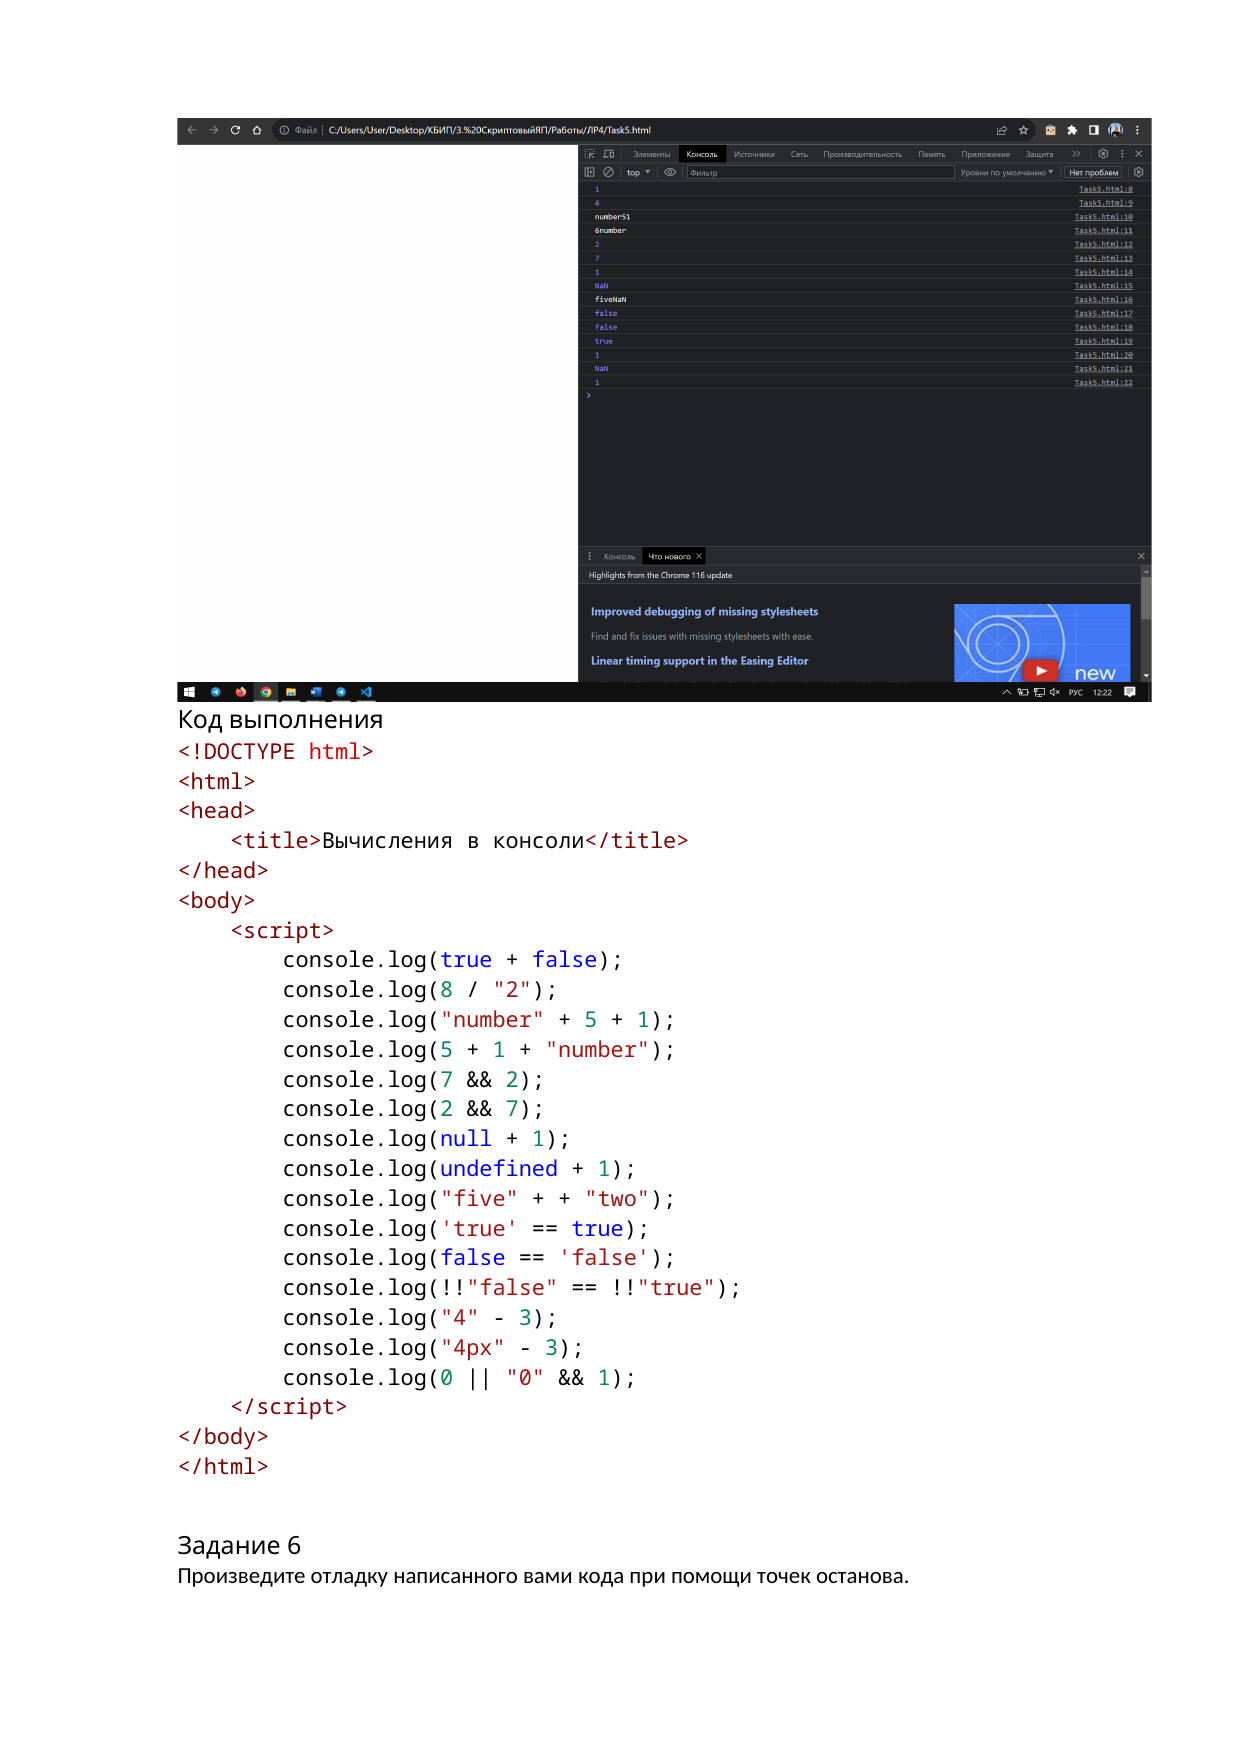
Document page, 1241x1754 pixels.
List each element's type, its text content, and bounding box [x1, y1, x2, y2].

text console.log(2 && 7); [177, 1093, 1152, 1123]
text Задание 6 [177, 1527, 1152, 1562]
picture [177, 118, 1152, 702]
text console.log(7 && 2); [177, 1063, 1152, 1093]
text console.log("number" + 5 + 1); [177, 1004, 1152, 1034]
text console.log(false == 'false'); [177, 1242, 1152, 1272]
text console.log(0 || "0" && 1); [177, 1361, 1152, 1391]
text console.log('true' == true); [177, 1212, 1152, 1242]
text <!DOCTYPE html> [177, 736, 1152, 766]
text <body> [177, 885, 1152, 914]
text console.log(5 + 1 + "number"); [177, 1034, 1152, 1063]
text Код выполнения [177, 702, 1152, 736]
text </head> [177, 855, 1152, 885]
text <script> [177, 914, 1152, 944]
text console.log("4px" - 3); [177, 1332, 1152, 1361]
text Произведите отладку написанного вами кода при помощи точек останова. [177, 1562, 1152, 1589]
text <html> [177, 766, 1152, 795]
text <head> [177, 795, 1152, 825]
text </body> [177, 1421, 1152, 1451]
text console.log("4" - 3); [177, 1302, 1152, 1332]
text console.log(8 / "2"); [177, 974, 1152, 1004]
text </html> [177, 1451, 1152, 1481]
text console.log("five" + + "two"); [177, 1183, 1152, 1212]
text console.log(!!"false" == !!"true"); [177, 1272, 1152, 1302]
text console.log(undefined + 1); [177, 1153, 1152, 1183]
text </script> [177, 1391, 1152, 1421]
text console.log(true + false); [177, 944, 1152, 974]
text console.log(null + 1); [177, 1123, 1152, 1153]
text <title>Вычисления в консоли</title> [177, 825, 1152, 855]
